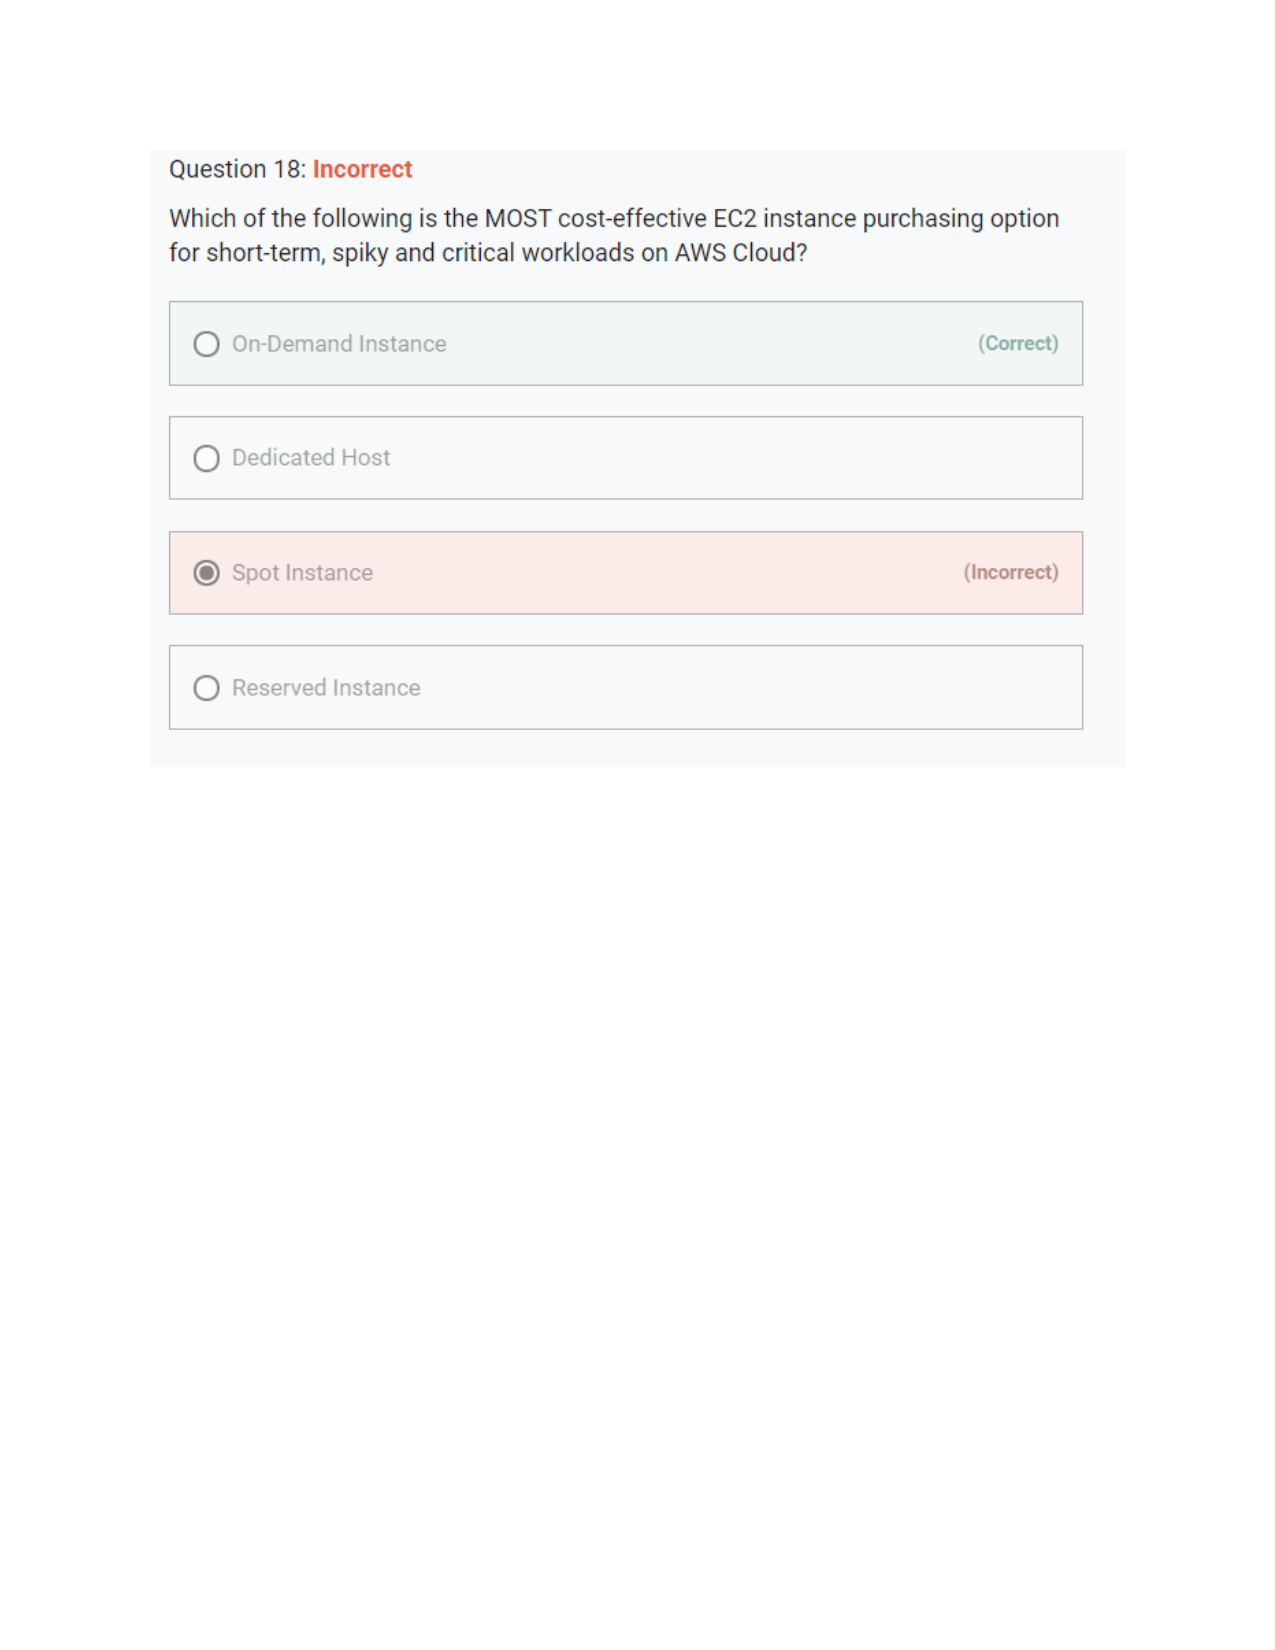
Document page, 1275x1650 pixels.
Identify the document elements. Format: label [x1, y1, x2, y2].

picture [150, 150, 1125, 767]
